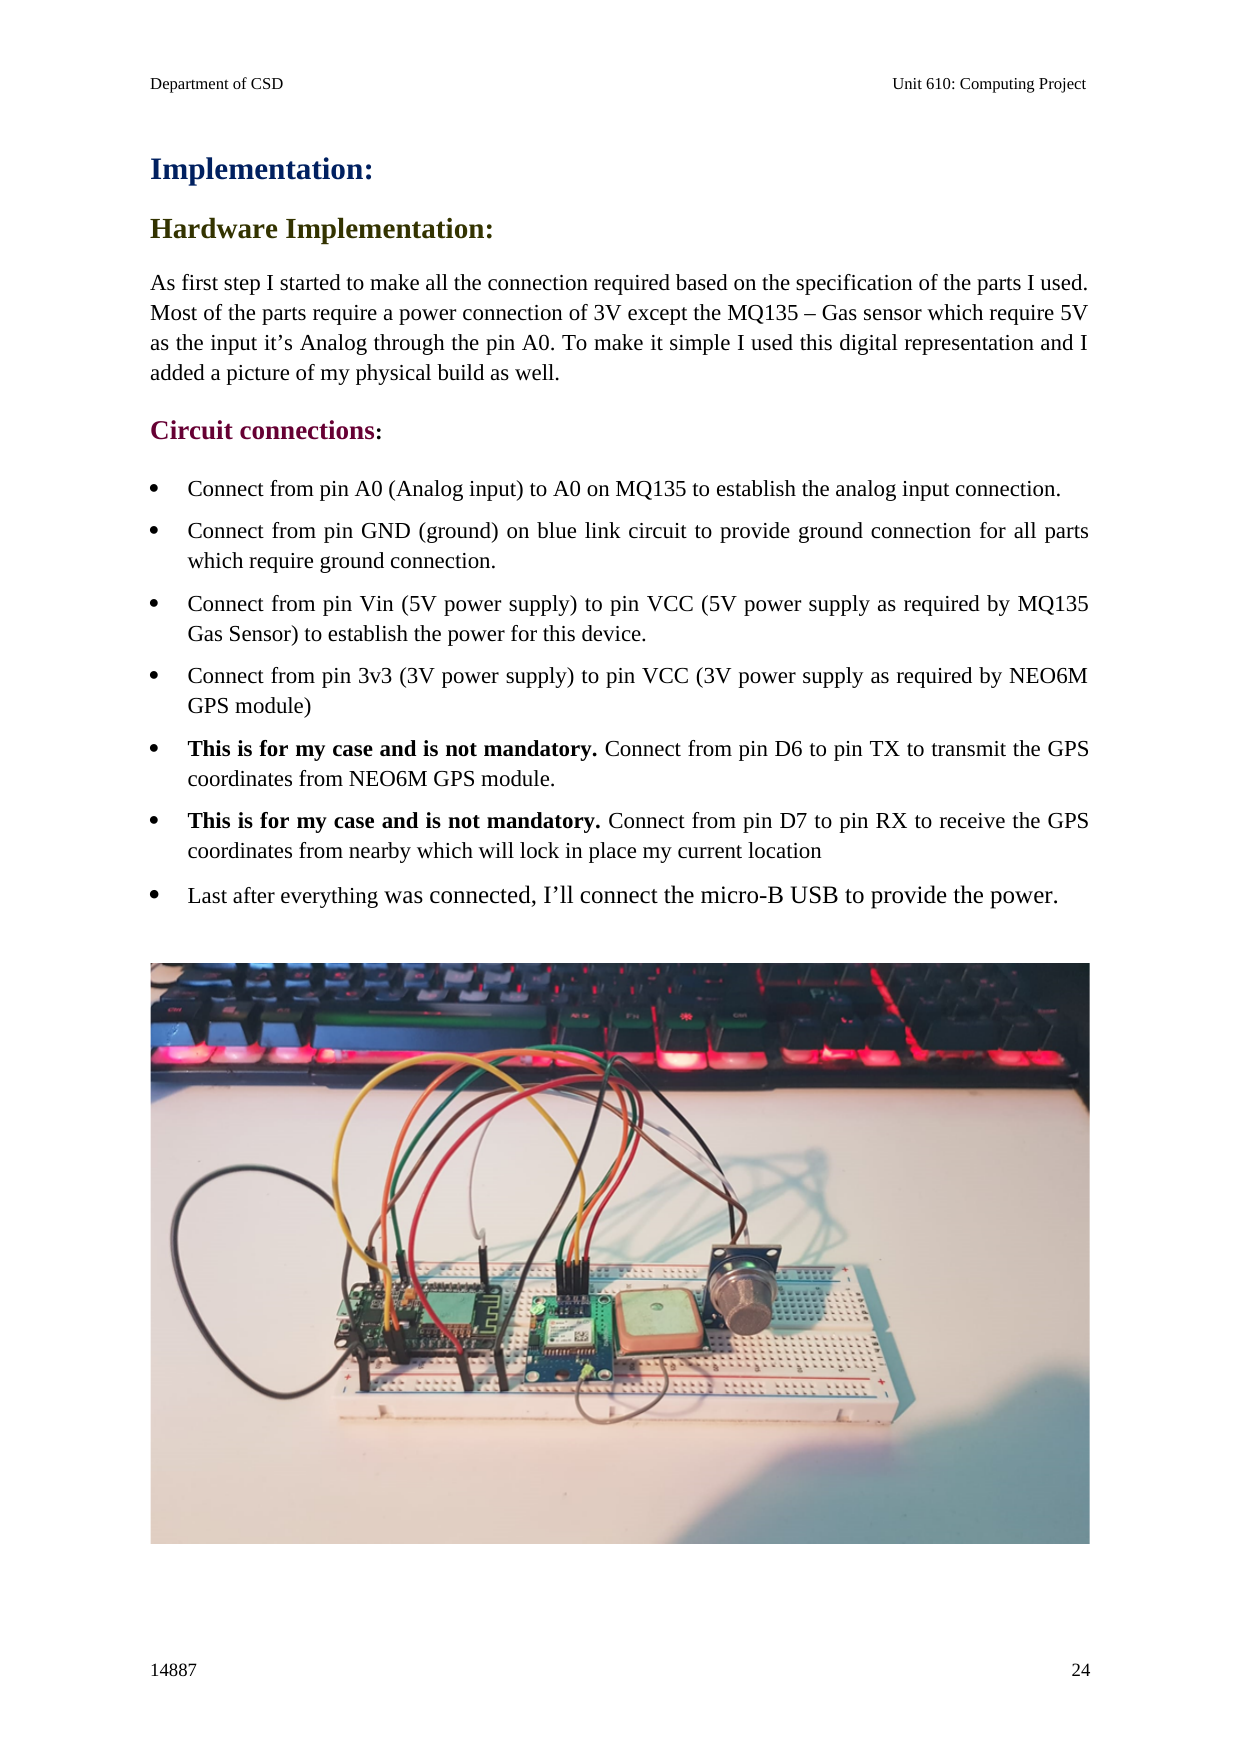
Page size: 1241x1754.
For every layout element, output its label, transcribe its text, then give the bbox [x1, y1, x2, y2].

list Connect from pin Vin (5V power supply) to pin VCC (5V power supply as required by MQ135 Gas Sensor) to establish the power for this device. [150, 590, 1090, 646]
text As first step I started to make all the connection required based on the specification of the parts I used. Most of the parts require a power connection of 3V except the MQ135 – Gas sensor which require 5V as the input it’s Analog through the pin A0. To make it simple I used this digital representation and I added a picture of my physical build as well. [150, 269, 1090, 386]
list This is for my case and is not mandatory. Connect from pin D7 to pin RX to receive the GPS coordinates from nearby which will lock in place my current location [150, 807, 1090, 864]
list Connect from pin 3v3 (3V power supply) to pin VCC (3V power supply as required by NEO6M GPS module) [150, 662, 1090, 719]
list Connect from pin GND (ground) on blue link circuit to provide ground connection for all parts which require ground connection. [150, 517, 1090, 574]
subtitle Implementation: [150, 150, 1090, 186]
picture [150, 963, 1090, 1544]
list This is for my case and is not mandatory. Connect from pin D6 to pin TX to transmit the GPS coordinates from NEO6M GPS module. [150, 735, 1090, 791]
list Last after everything was connected, I’ll connect the micro-B USB to provide the power. [150, 880, 1090, 909]
list Connect from pin A0 (Analog input) to A0 on MQ135 to establish the analog input connection. [150, 475, 1090, 501]
text Circuit connections: [150, 414, 1090, 446]
subtitle Hardware Implementation: [150, 211, 1090, 244]
